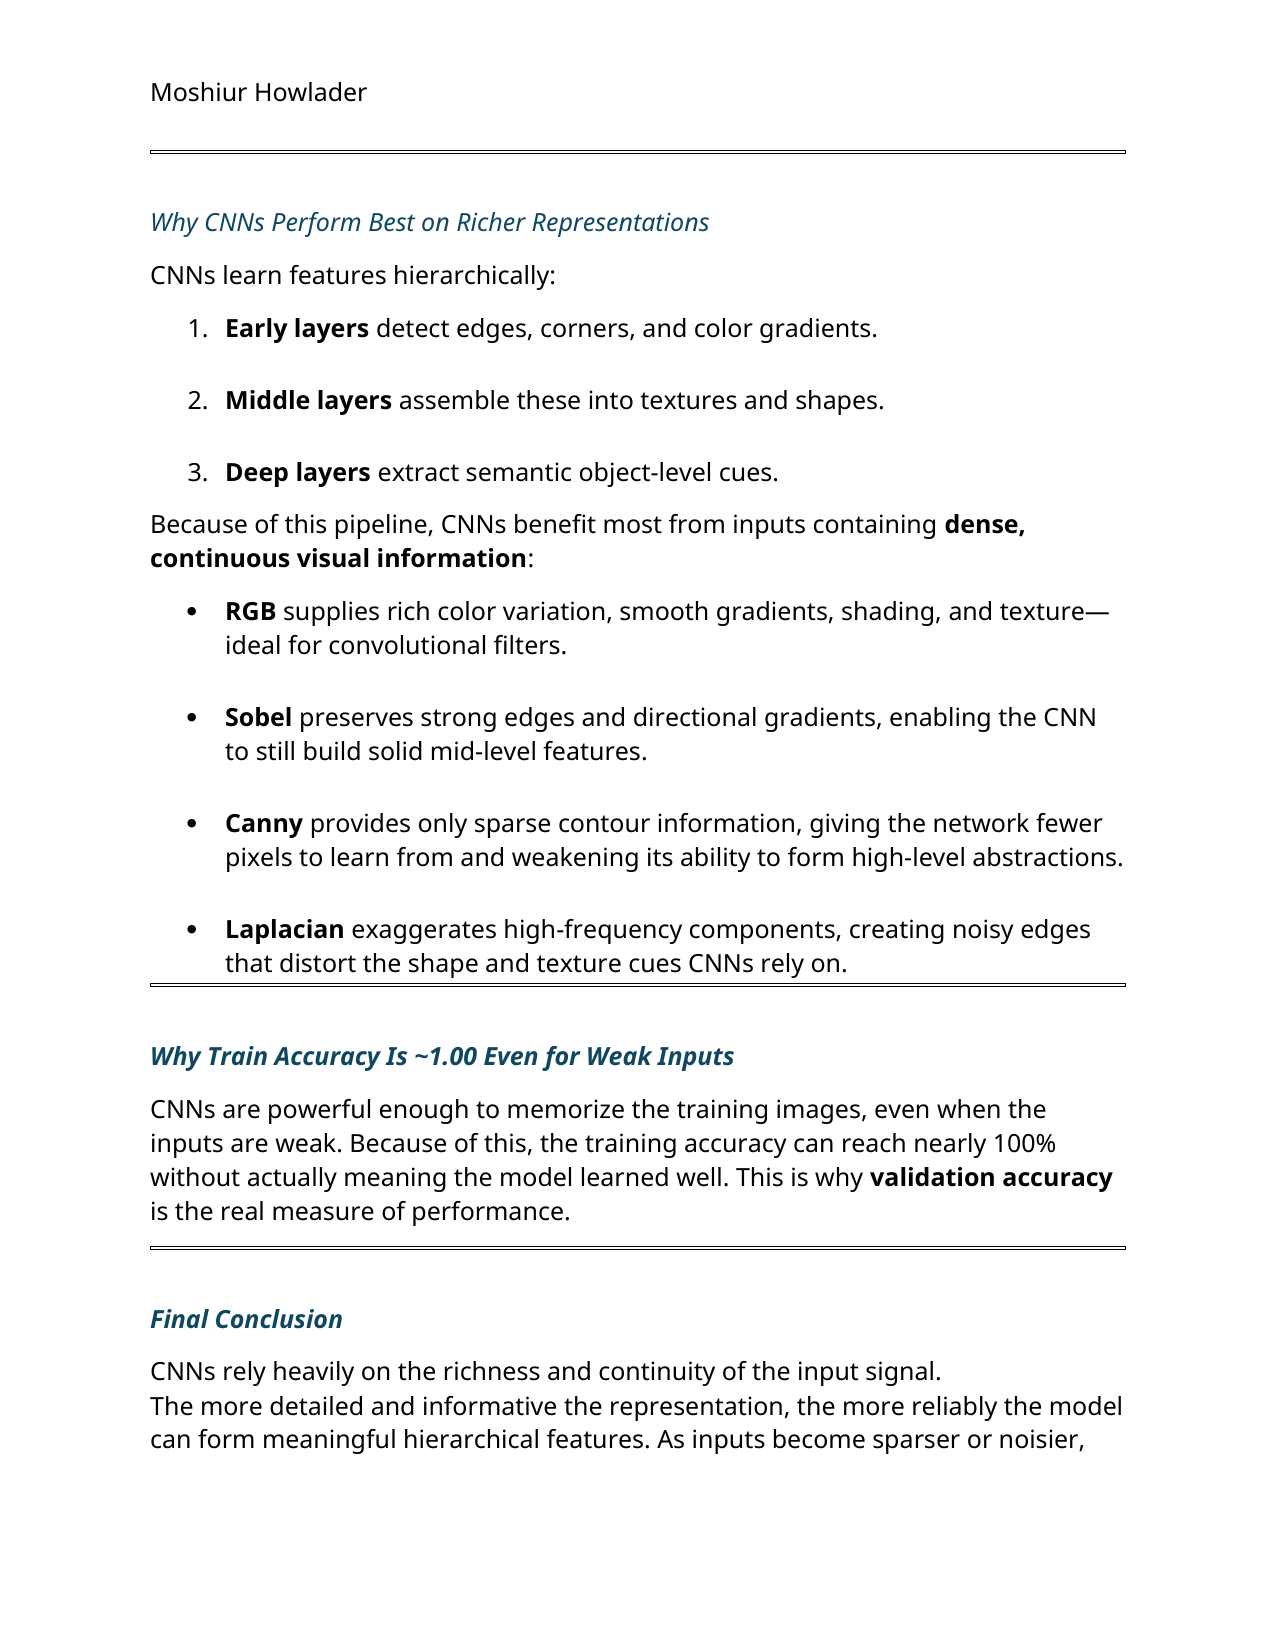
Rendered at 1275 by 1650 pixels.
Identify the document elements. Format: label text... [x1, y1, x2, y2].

list Canny provides only sparse contour information, giving the network fewer pixels to learn from and weakening its ability to form high-level abstractions. [187, 806, 1125, 908]
subtitle Final Conclusion [150, 1301, 1125, 1335]
text CNNs learn features hierarchically: [150, 258, 1125, 292]
list Laplacian exaggerates high-frequency components, creating noisy edges that distort the shape and texture cues CNNs rely on. [187, 912, 1125, 980]
list Middle layers assemble these into textures and shapes. [187, 382, 1125, 451]
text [150, 1354, 1125, 1456]
list Early layers detect edges, corners, and color gradients. [187, 311, 1125, 379]
list Deep layers extract semantic object-level cues. [187, 454, 1125, 488]
subtitle Why CNNs Perform Best on Richer Representations [150, 205, 1125, 239]
list RGB supplies rich color variation, smooth gradients, shading, and texture—ideal for convolutional filters. [187, 594, 1125, 696]
text CNNs are powerful enough to memorize the training images, even when the inputs are weak. Because of this, the training accuracy can reach nearly 100% without actually meaning the model learned well. This is why validation accuracy is the real measure of performance. [150, 1091, 1125, 1228]
subtitle Why Train Accuracy Is ~1.00 Even for Weak Inputs [150, 1038, 1125, 1073]
list Sobel preserves strong edges and directional gradients, enabling the CNN to still build solid mid-level features. [187, 700, 1125, 802]
text Because of this pipeline, CNNs benefit most from inputs containing dense, continuous visual information: [150, 507, 1125, 575]
